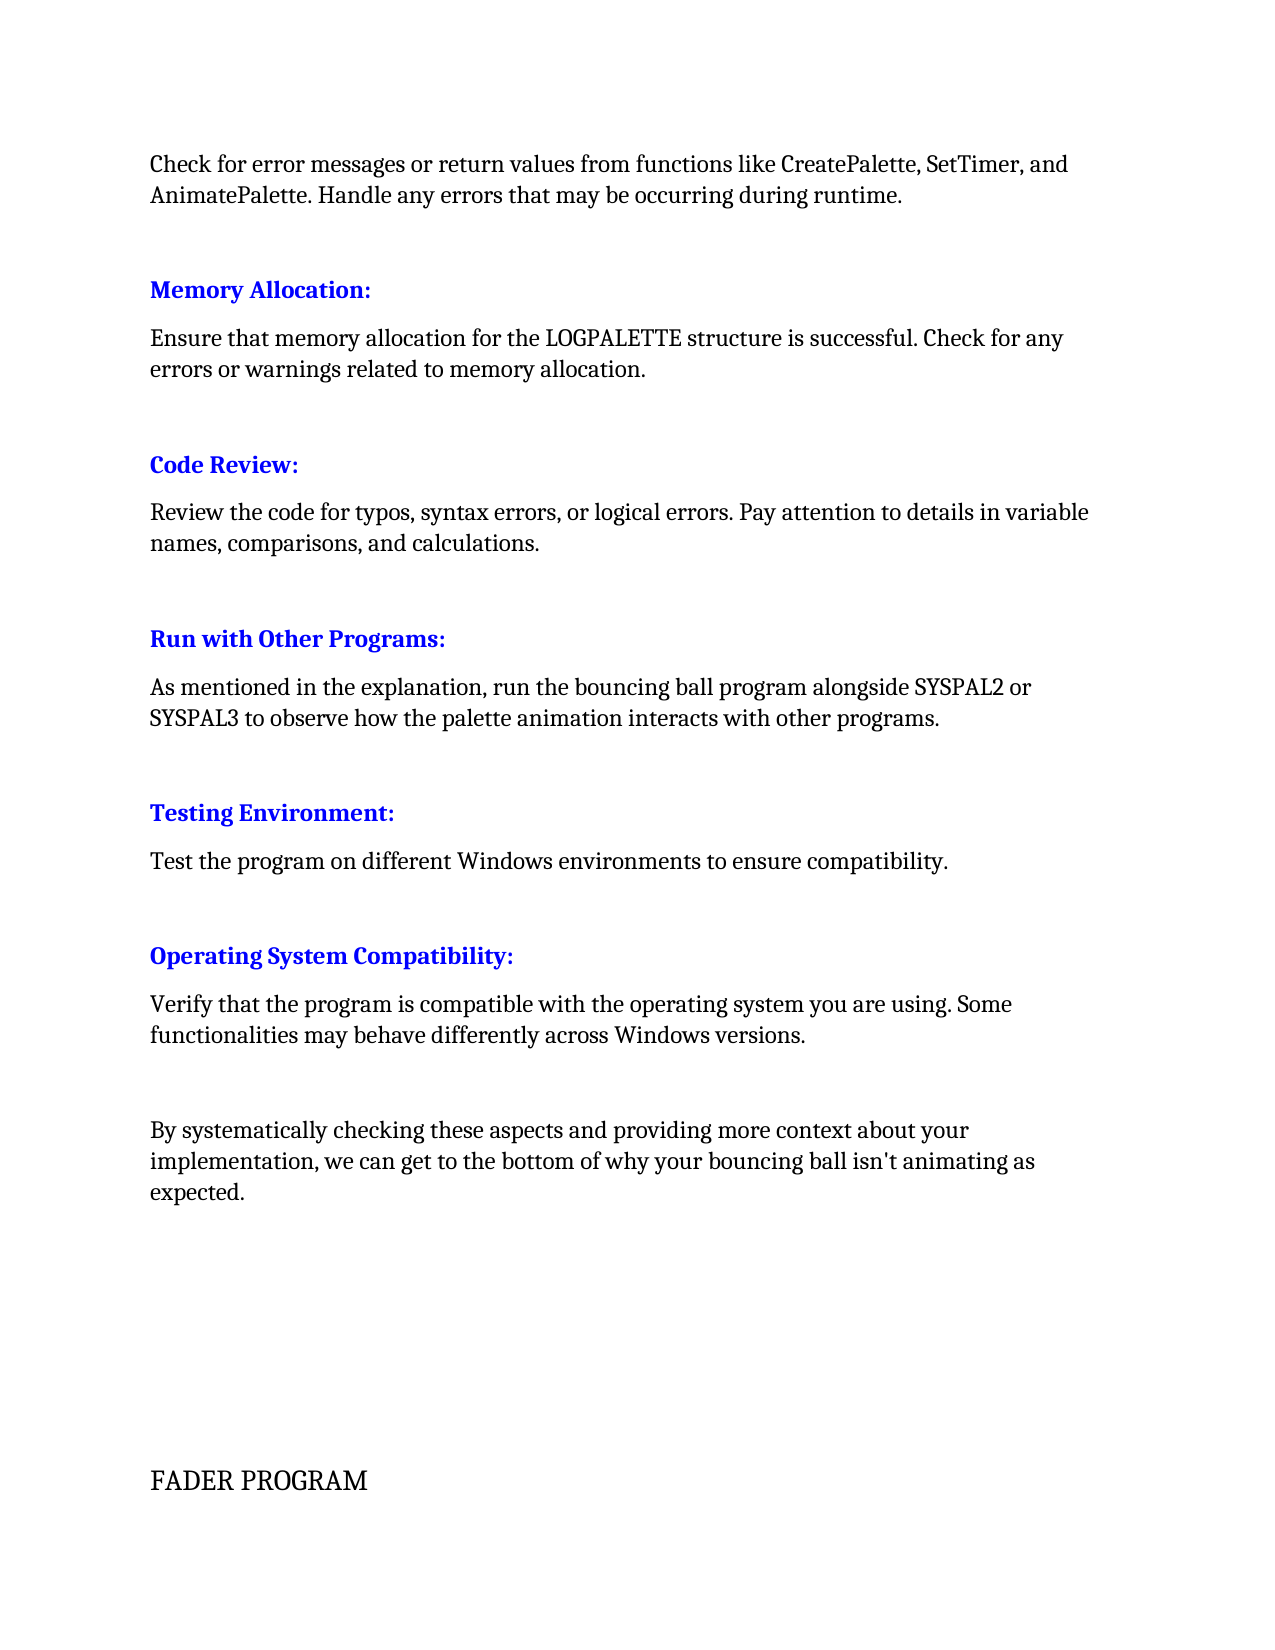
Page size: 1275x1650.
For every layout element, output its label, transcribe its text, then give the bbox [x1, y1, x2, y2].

text By systematically checking these aspects and providing more context about your implementation, we can get to the bottom of why your bouncing ball isn't animating as expected. [150, 1116, 1125, 1207]
text Memory Allocation: [150, 276, 1125, 305]
text Run with Other Programs: [150, 625, 1125, 653]
text Ensure that memory allocation for the LOGPALETTE structure is successful. Check for any errors or warnings related to memory allocation. [150, 324, 1125, 384]
text Testing Environment: [150, 799, 1125, 828]
text Code Review: [150, 451, 1125, 479]
text Review the code for typos, syntax errors, or logical errors. Pay attention to details in variable names, comparisons, and calculations. [150, 498, 1125, 558]
text Test the program on different Windows environments to ensure compatibility. [150, 847, 1125, 875]
text Verify that the program is compatible with the operating system you are using. Some functionalities may behave differently across Windows versions. [150, 990, 1125, 1049]
text As mentioned in the explanation, run the bouncing ball program alongside SYSPAL2 or SYSPAL3 to observe how the palette animation interacts with other programs. [150, 672, 1125, 732]
text Check for error messages or return values from functions like CreatePalette, SetTimer, and AnimatePalette. Handle any errors that may be occurring during runtime. [150, 150, 1125, 210]
text FADER PROGRAM [150, 1464, 1125, 1498]
text Operating System Compatibility: [150, 942, 1125, 971]
